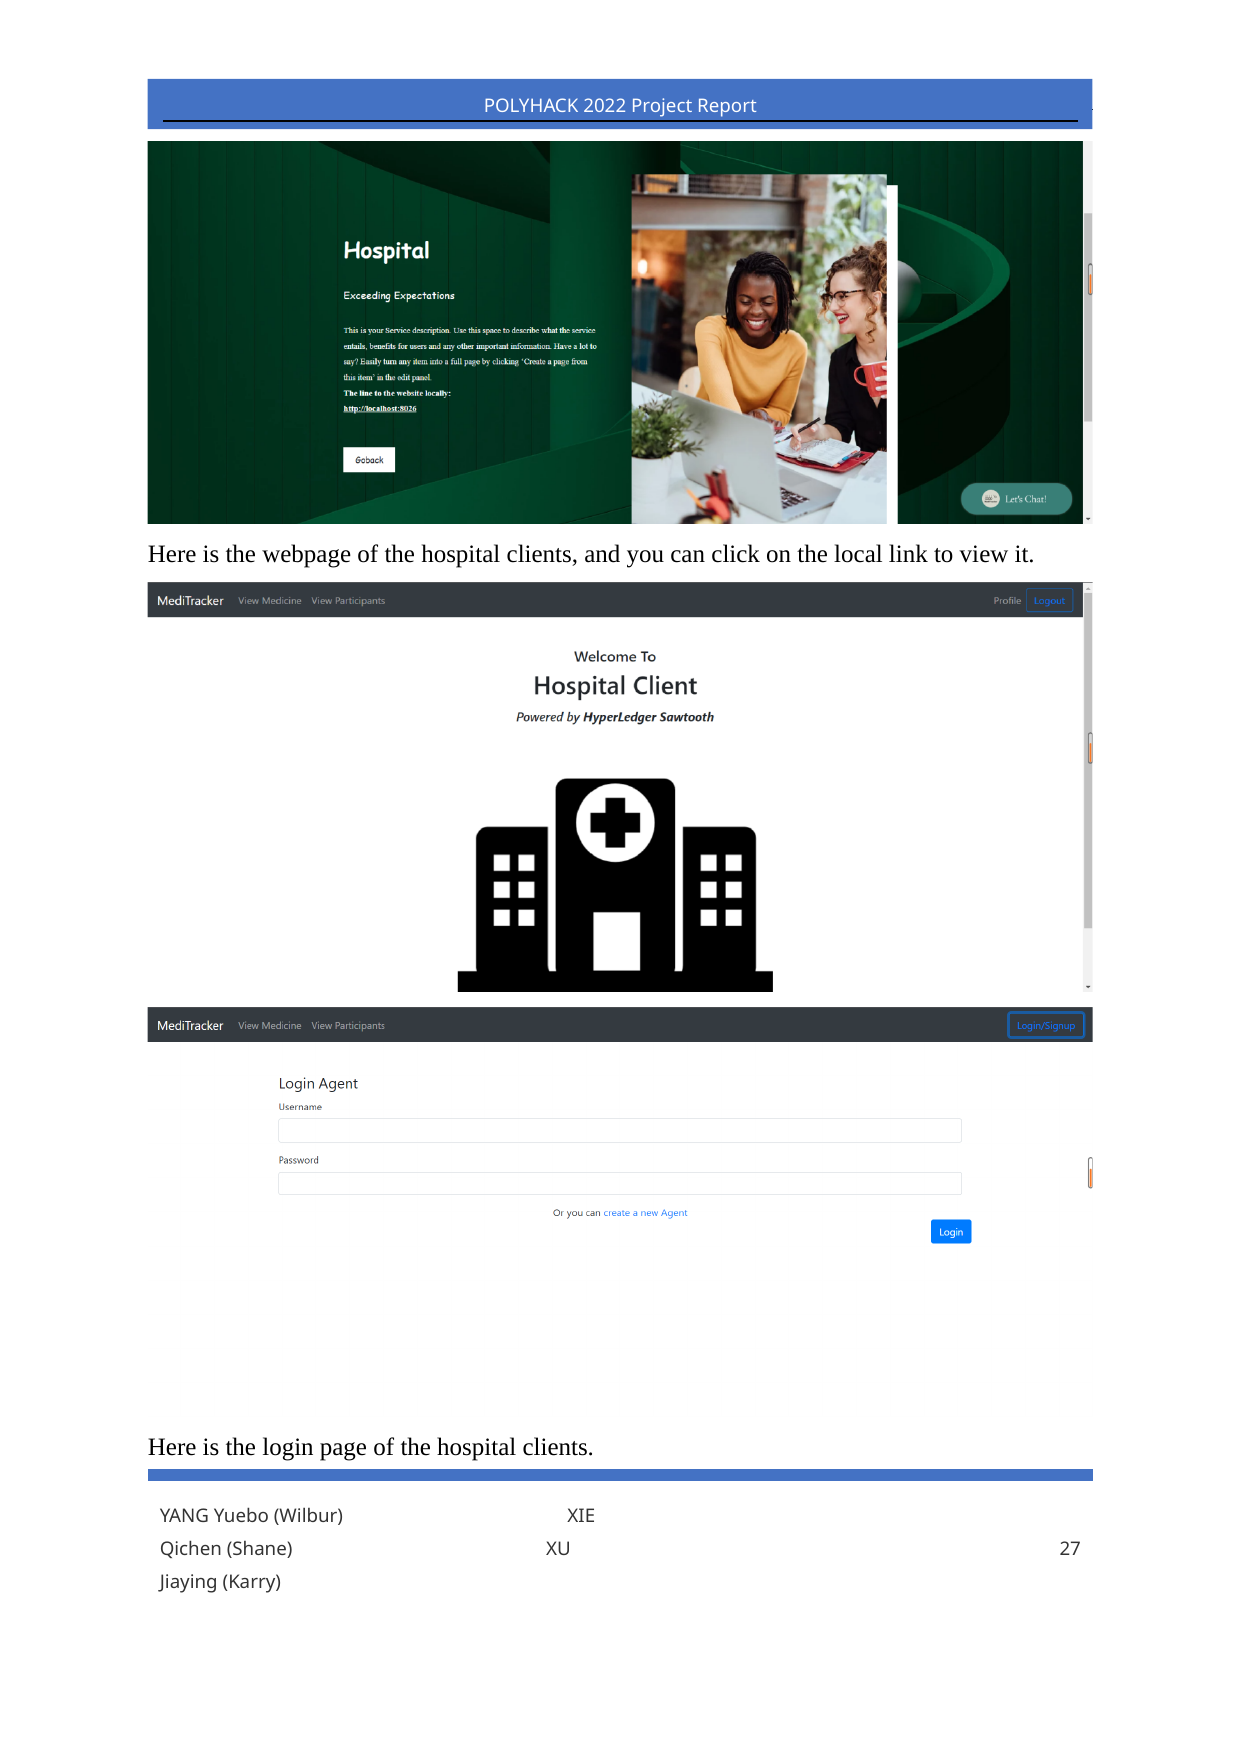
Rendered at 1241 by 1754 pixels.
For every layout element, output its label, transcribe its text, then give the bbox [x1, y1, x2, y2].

text Here is the webpage of the hospital clients, and you can click on the local link to view it. [148, 539, 1093, 567]
picture [147, 1007, 1093, 1417]
text Here is the login page of the hospital clients. [148, 1432, 1093, 1461]
picture [147, 141, 1093, 524]
picture [147, 582, 1093, 992]
